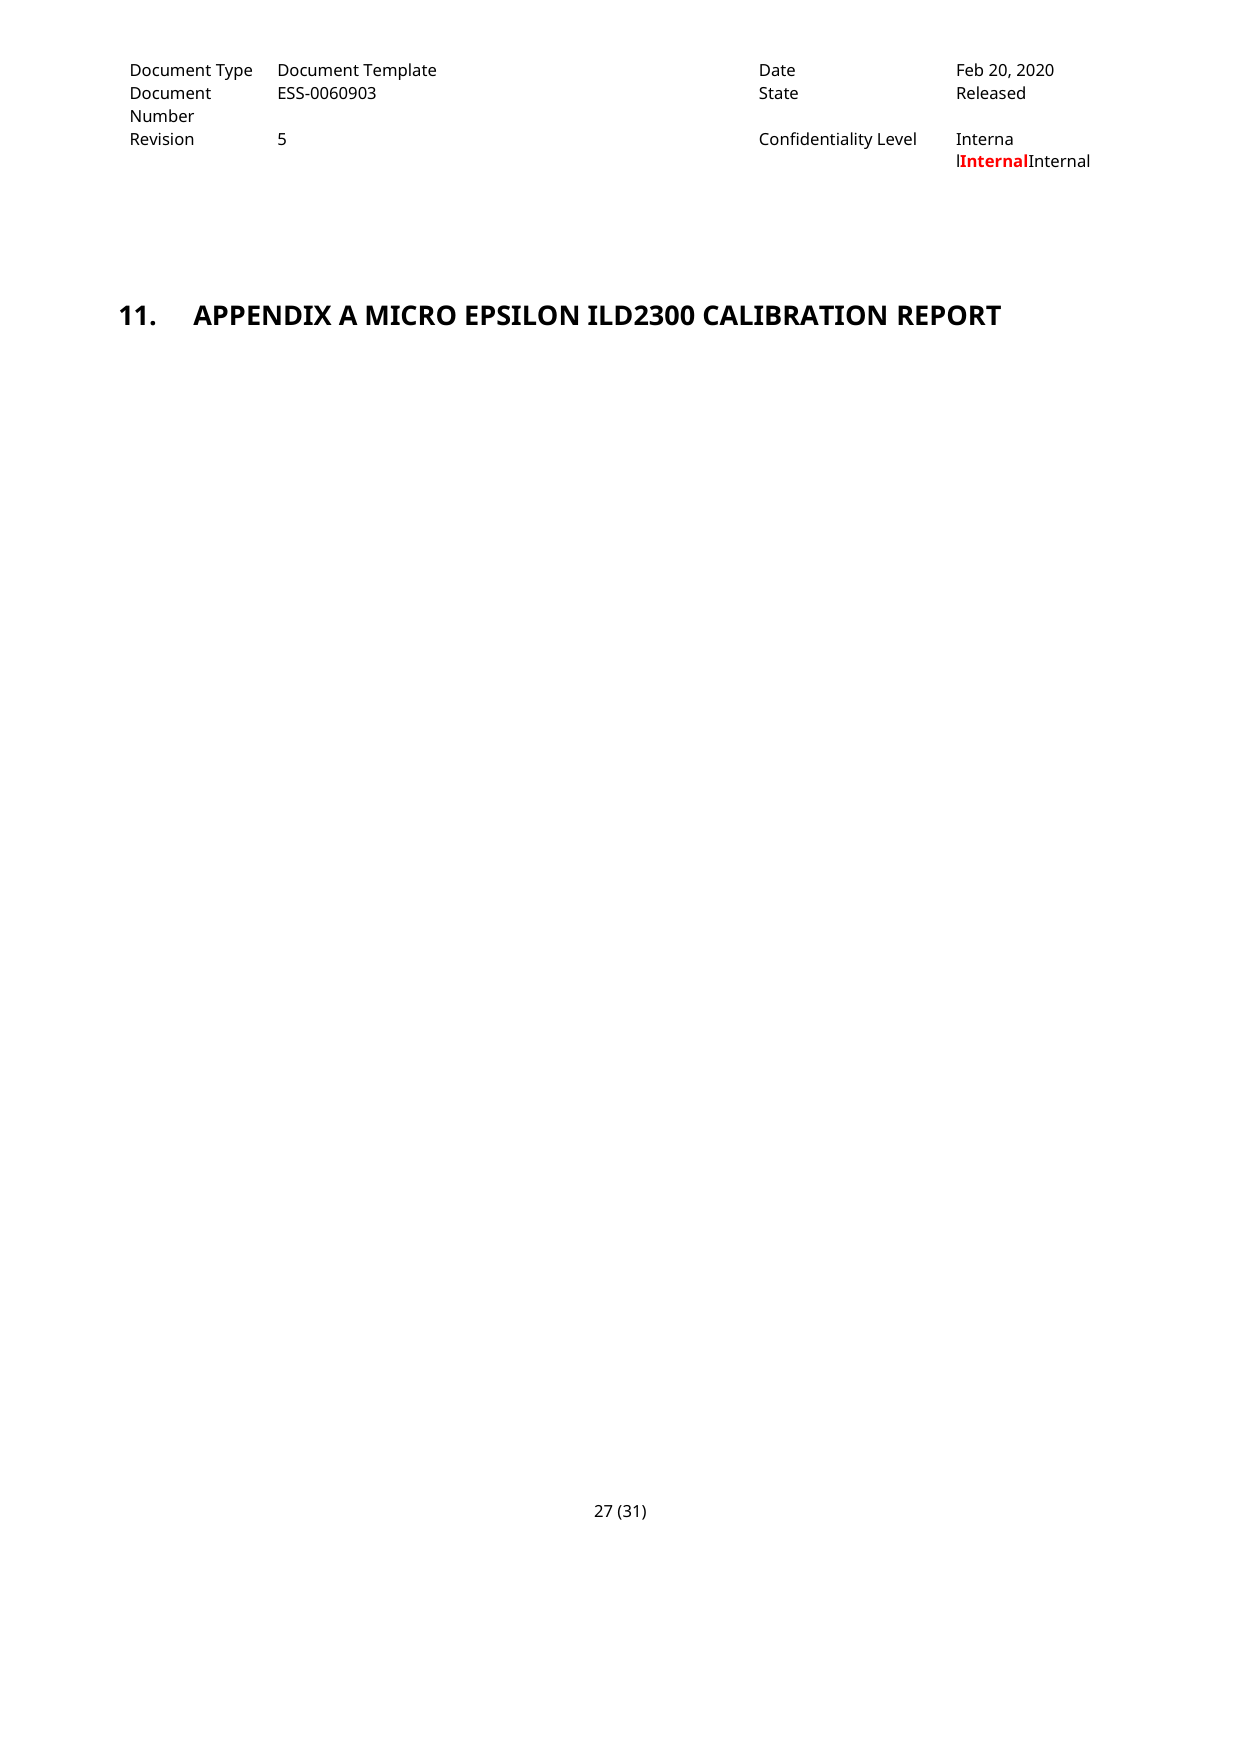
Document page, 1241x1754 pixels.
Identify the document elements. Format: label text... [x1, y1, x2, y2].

subtitle Appendix A Micro Epsilon ILD2300 Calibration REPORT [118, 296, 1122, 333]
